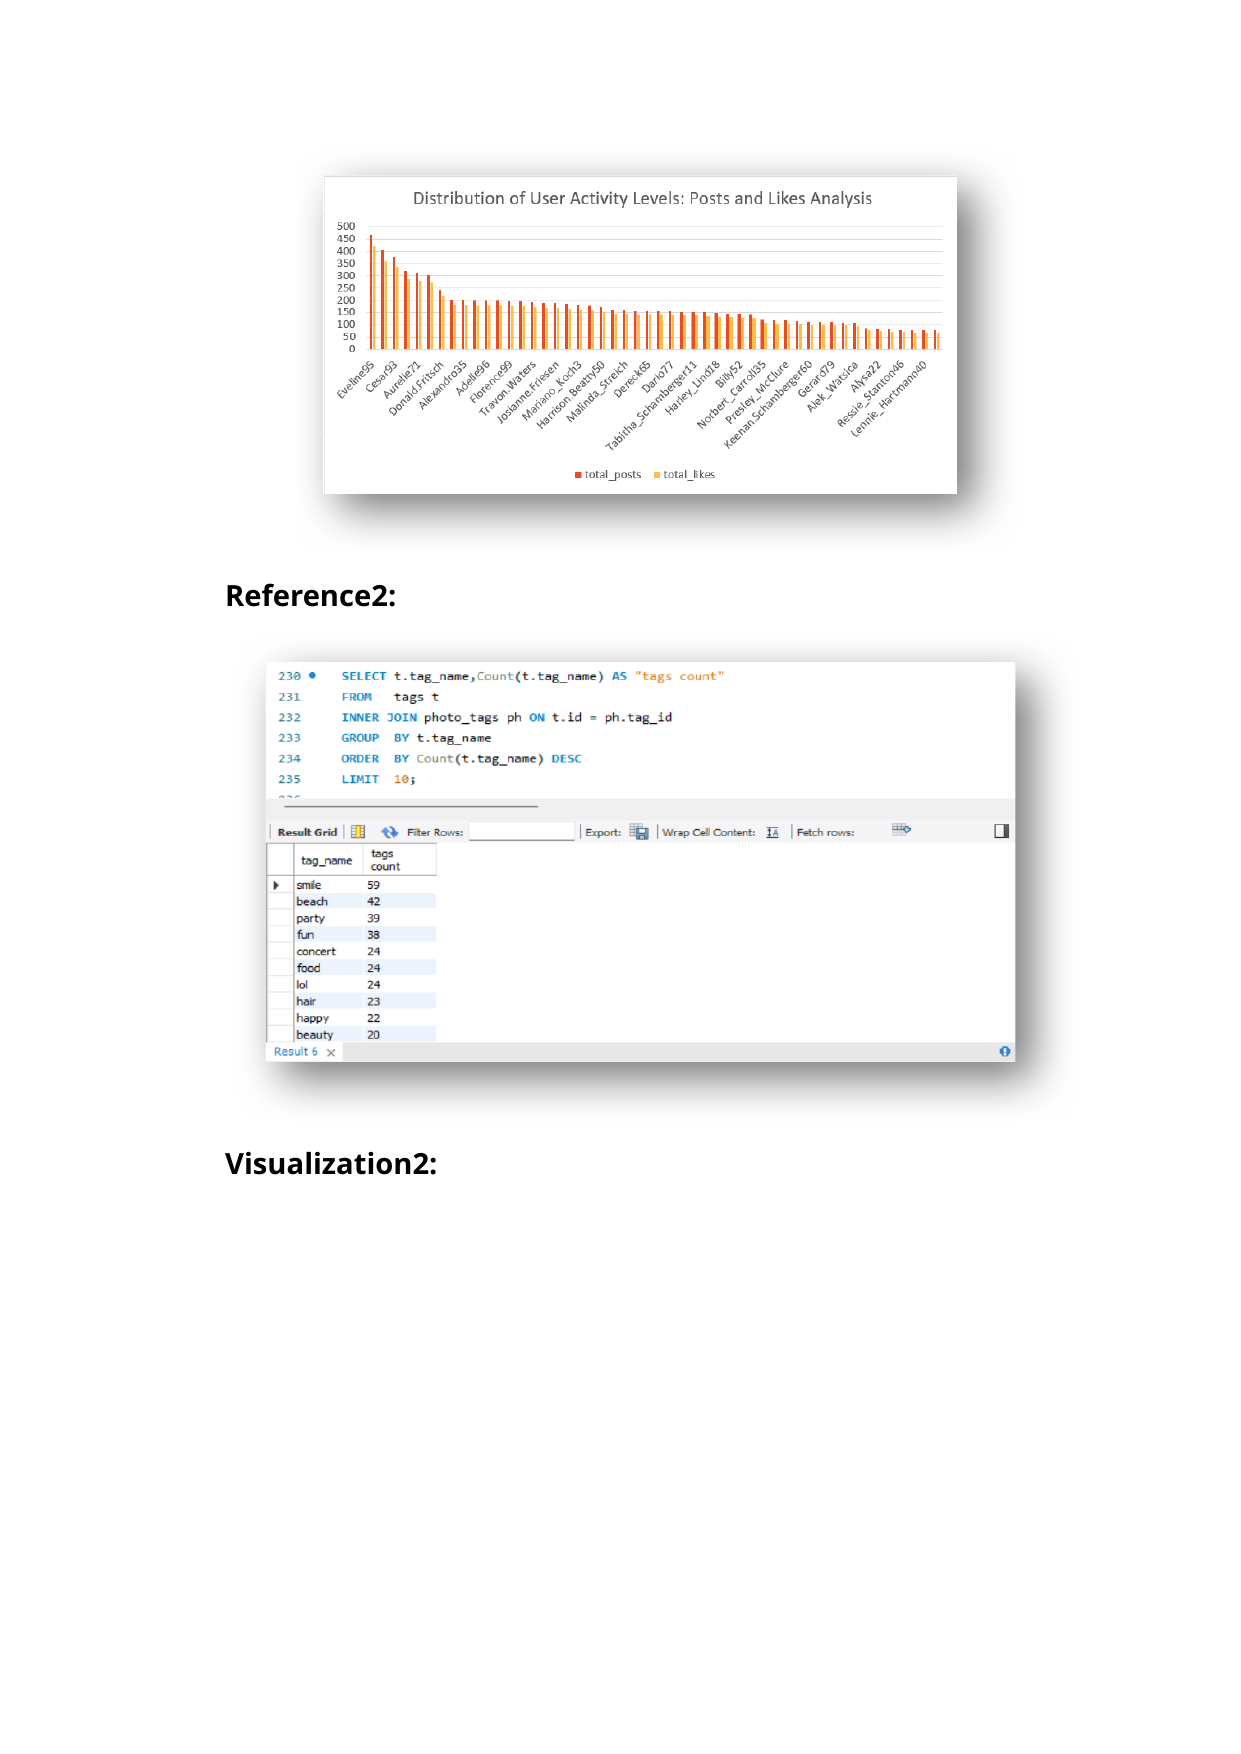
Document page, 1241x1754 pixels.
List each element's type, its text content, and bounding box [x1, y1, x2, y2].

text Reference2: [225, 575, 1090, 615]
text Visualization2: [225, 1143, 1090, 1183]
picture [265, 662, 1016, 1062]
picture [323, 175, 957, 494]
